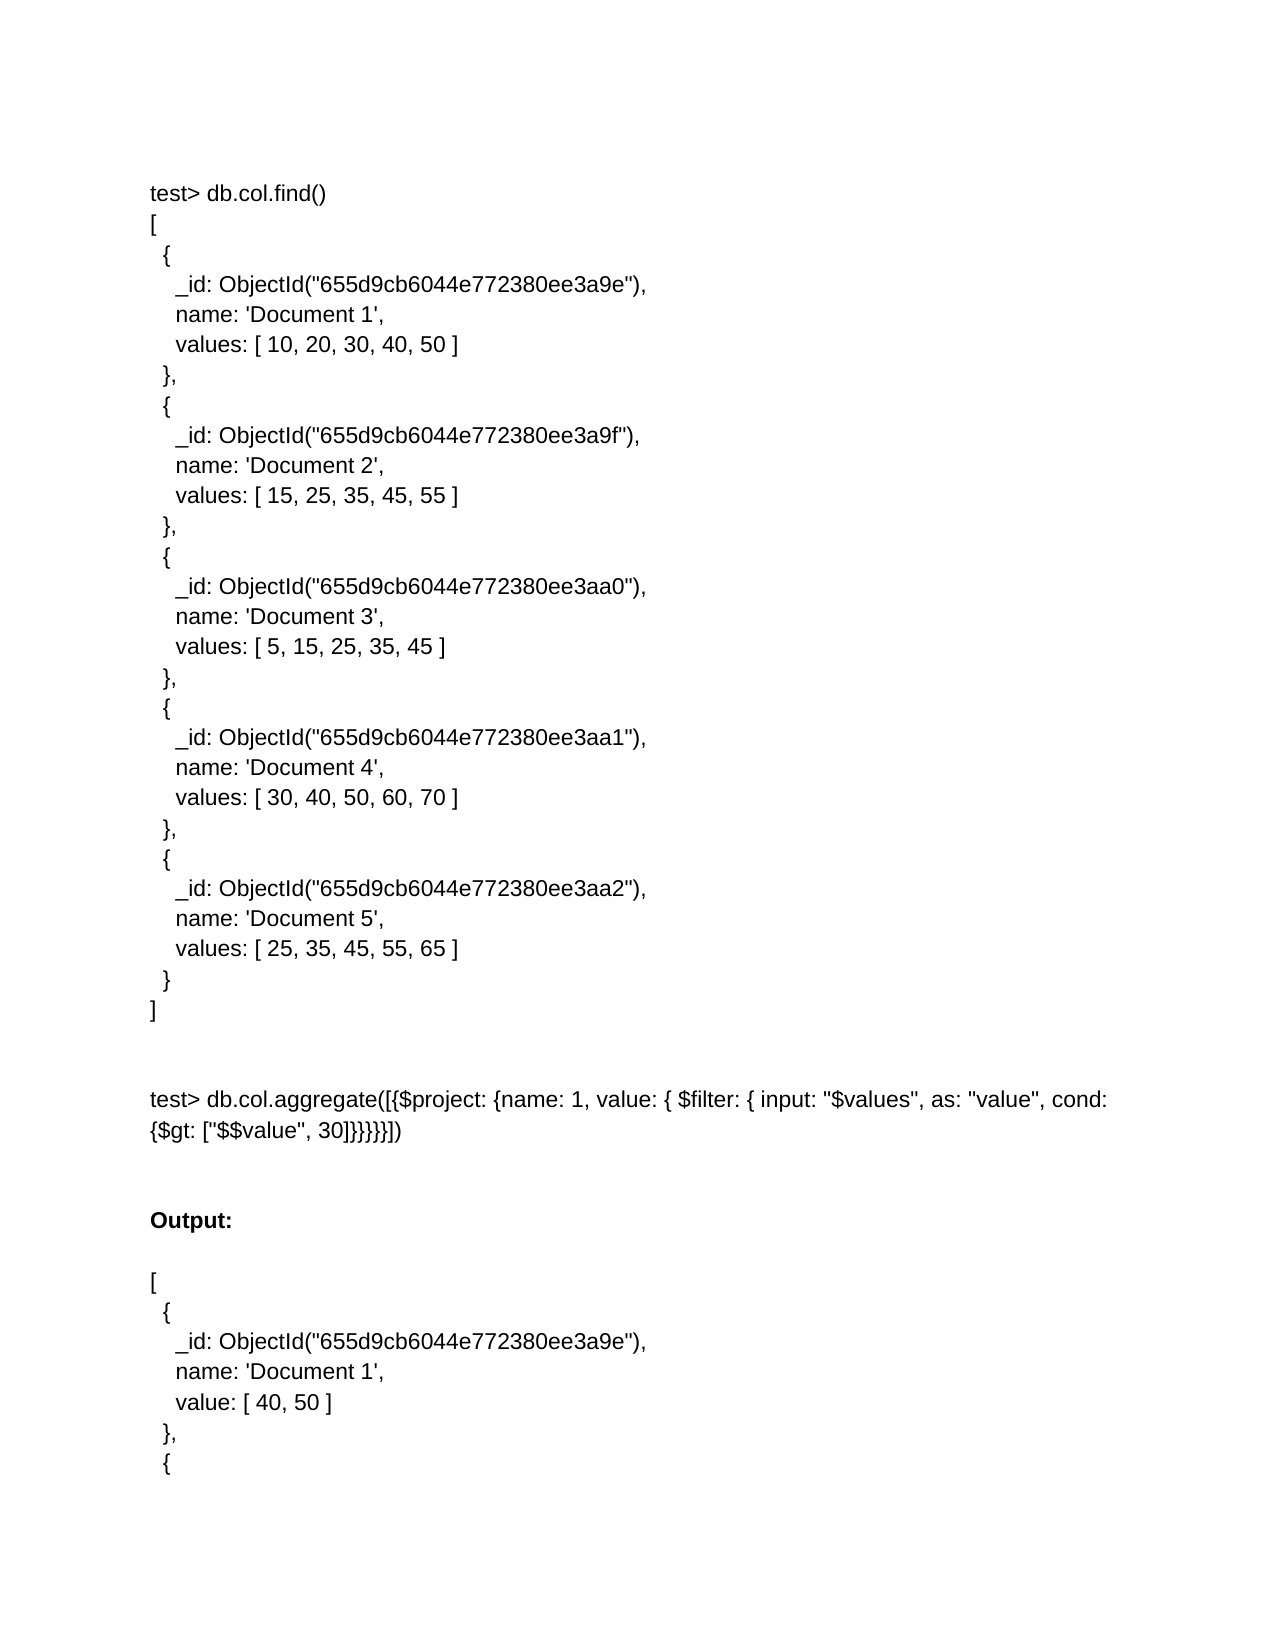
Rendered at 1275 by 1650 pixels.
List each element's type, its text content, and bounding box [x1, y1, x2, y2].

text name: 'Document 3', [150, 603, 1125, 629]
text name: 'Document 4', [150, 754, 1125, 781]
text }, [150, 663, 1125, 690]
text values: [ 25, 35, 45, 55, 65 ] [150, 935, 1125, 962]
text }, [150, 361, 1125, 388]
text }, [150, 512, 1125, 539]
text { [150, 392, 1125, 418]
text _id: ObjectId("655d9cb6044e772380ee3aa2"), [150, 875, 1125, 901]
text name: 'Document 1', [150, 301, 1125, 327]
text test> db.col.find() [150, 180, 1125, 207]
text { [150, 694, 1125, 720]
text { [150, 241, 1125, 267]
text _id: ObjectId("655d9cb6044e772380ee3a9e"), [150, 271, 1125, 297]
text values: [ 15, 25, 35, 45, 55 ] [150, 482, 1125, 509]
text values: [ 30, 40, 50, 60, 70 ] [150, 784, 1125, 811]
text _id: ObjectId("655d9cb6044e772380ee3a9f"), [150, 422, 1125, 448]
text values: [ 5, 15, 25, 35, 45 ] [150, 633, 1125, 660]
text _id: ObjectId("655d9cb6044e772380ee3aa0"), [150, 573, 1125, 599]
text } [150, 966, 1125, 992]
text values: [ 10, 20, 30, 40, 50 ] [150, 331, 1125, 358]
text name: 'Document 2', [150, 452, 1125, 478]
text _id: ObjectId("655d9cb6044e772380ee3a9e"), [150, 1328, 1125, 1354]
text }, [150, 814, 1125, 841]
text [ [150, 210, 1125, 237]
text { [150, 1449, 1125, 1475]
text ] [150, 996, 1125, 1022]
text { [150, 845, 1125, 871]
text test> db.col.aggregate([{$project: {name: 1, value: { $filter: { input: "$values", as: "value", cond: {$gt: ["$$value", 30]}}}}}]) [150, 1086, 1125, 1143]
text { [150, 543, 1125, 569]
text name: 'Document 1', [150, 1358, 1125, 1385]
text }, [150, 1419, 1125, 1445]
text name: 'Document 5', [150, 905, 1125, 932]
text value: [ 40, 50 ] [150, 1388, 1125, 1415]
text Output: [150, 1207, 1125, 1234]
text { [150, 1298, 1125, 1324]
text _id: ObjectId("655d9cb6044e772380ee3aa1"), [150, 724, 1125, 750]
text [ [150, 1268, 1125, 1294]
